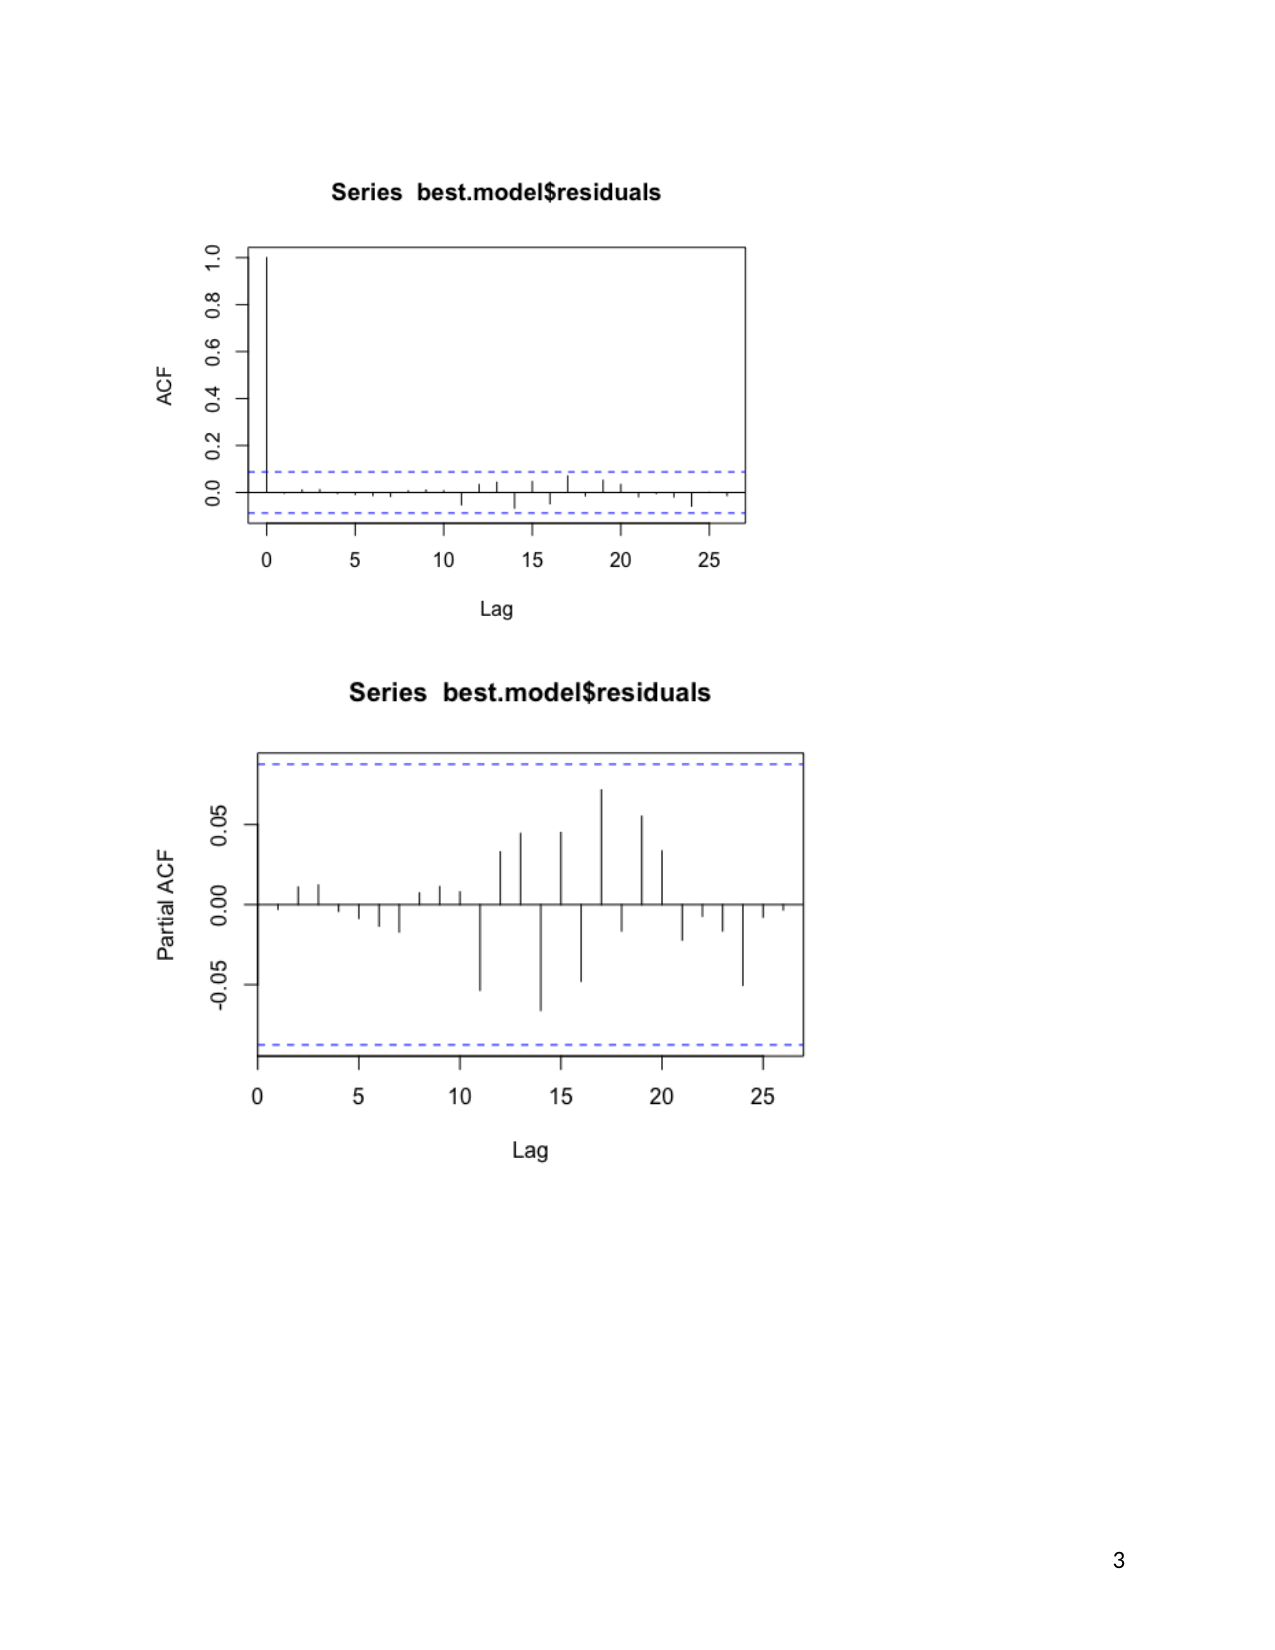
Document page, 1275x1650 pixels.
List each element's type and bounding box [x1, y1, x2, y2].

picture [150, 150, 859, 1191]
